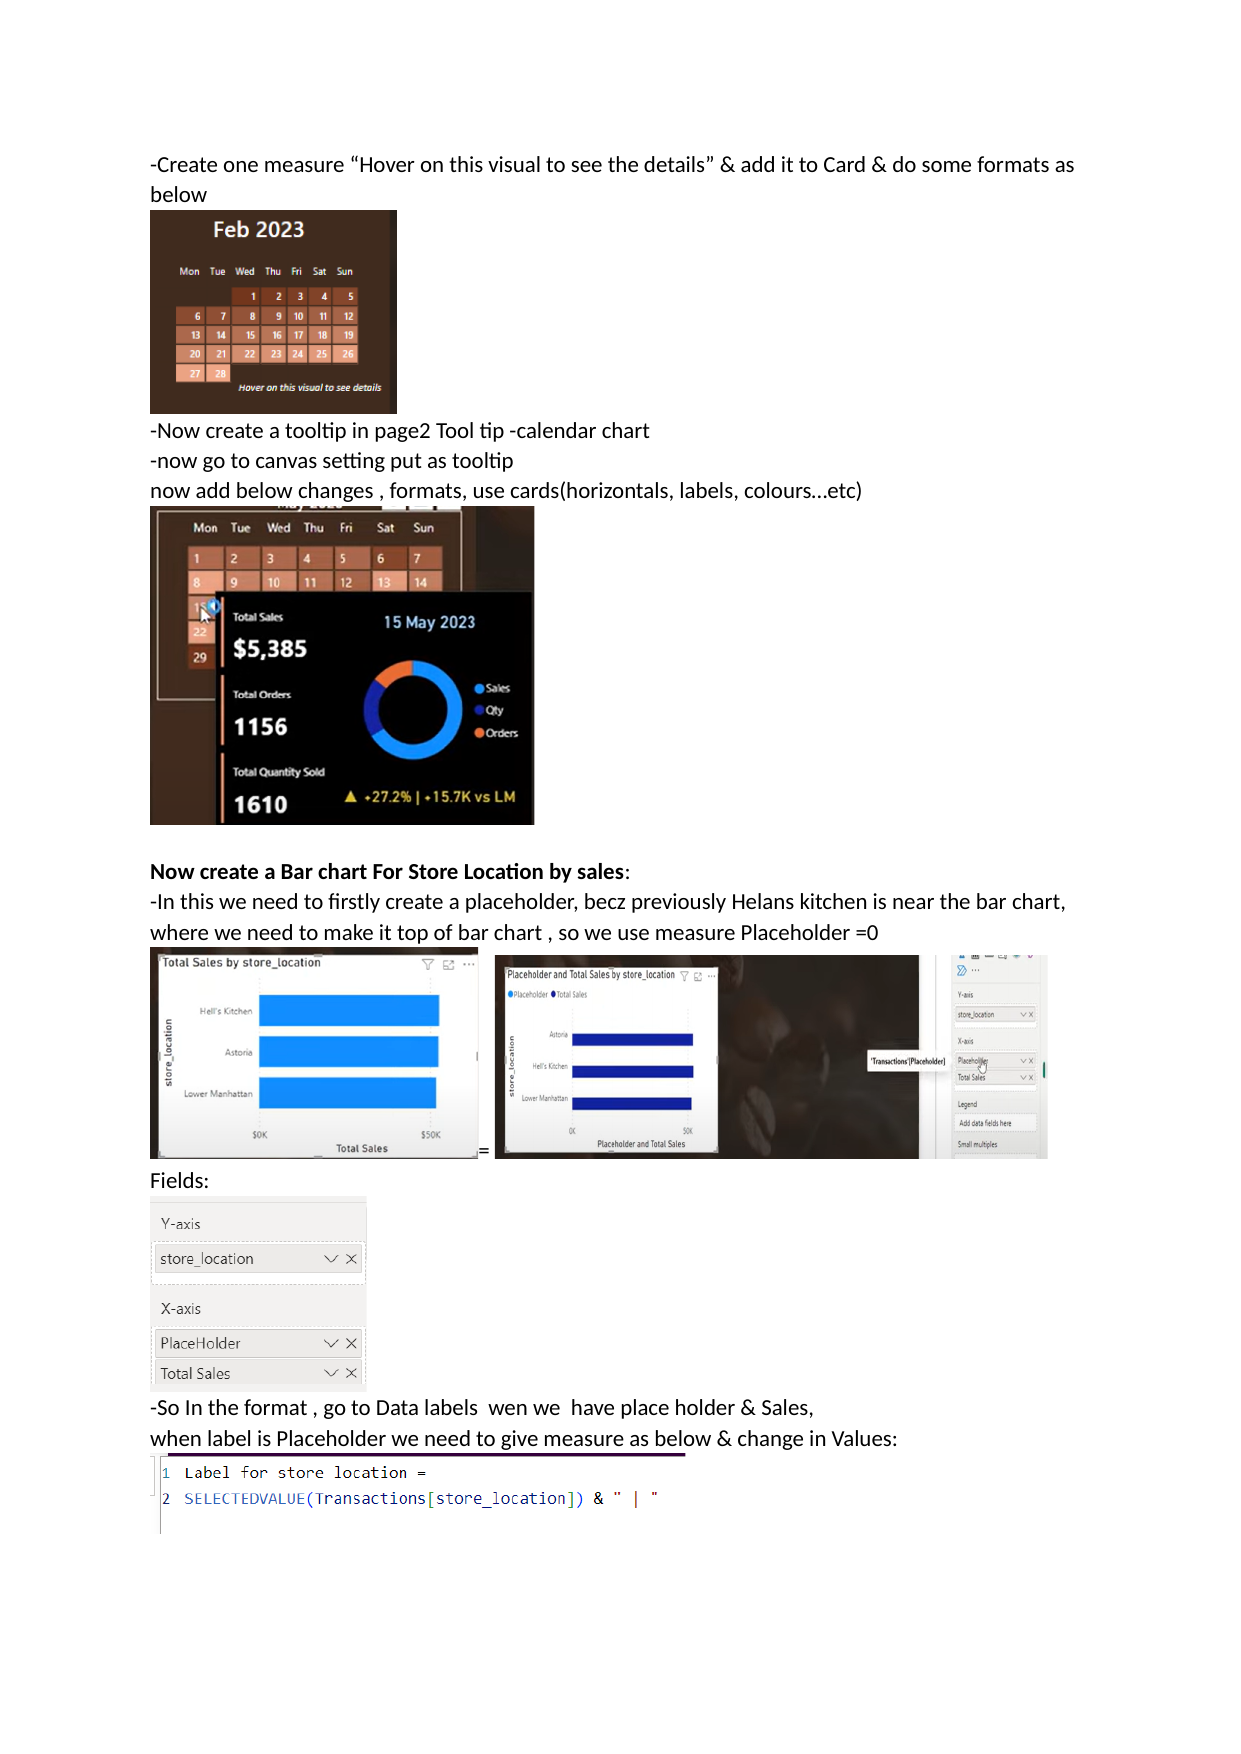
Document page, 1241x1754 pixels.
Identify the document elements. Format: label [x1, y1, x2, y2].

picture [150, 947, 479, 1159]
picture [150, 506, 535, 825]
text [150, 150, 1090, 1594]
picture [150, 1453, 686, 1534]
picture [494, 955, 1048, 1159]
picture [150, 210, 397, 414]
picture [150, 1196, 367, 1392]
